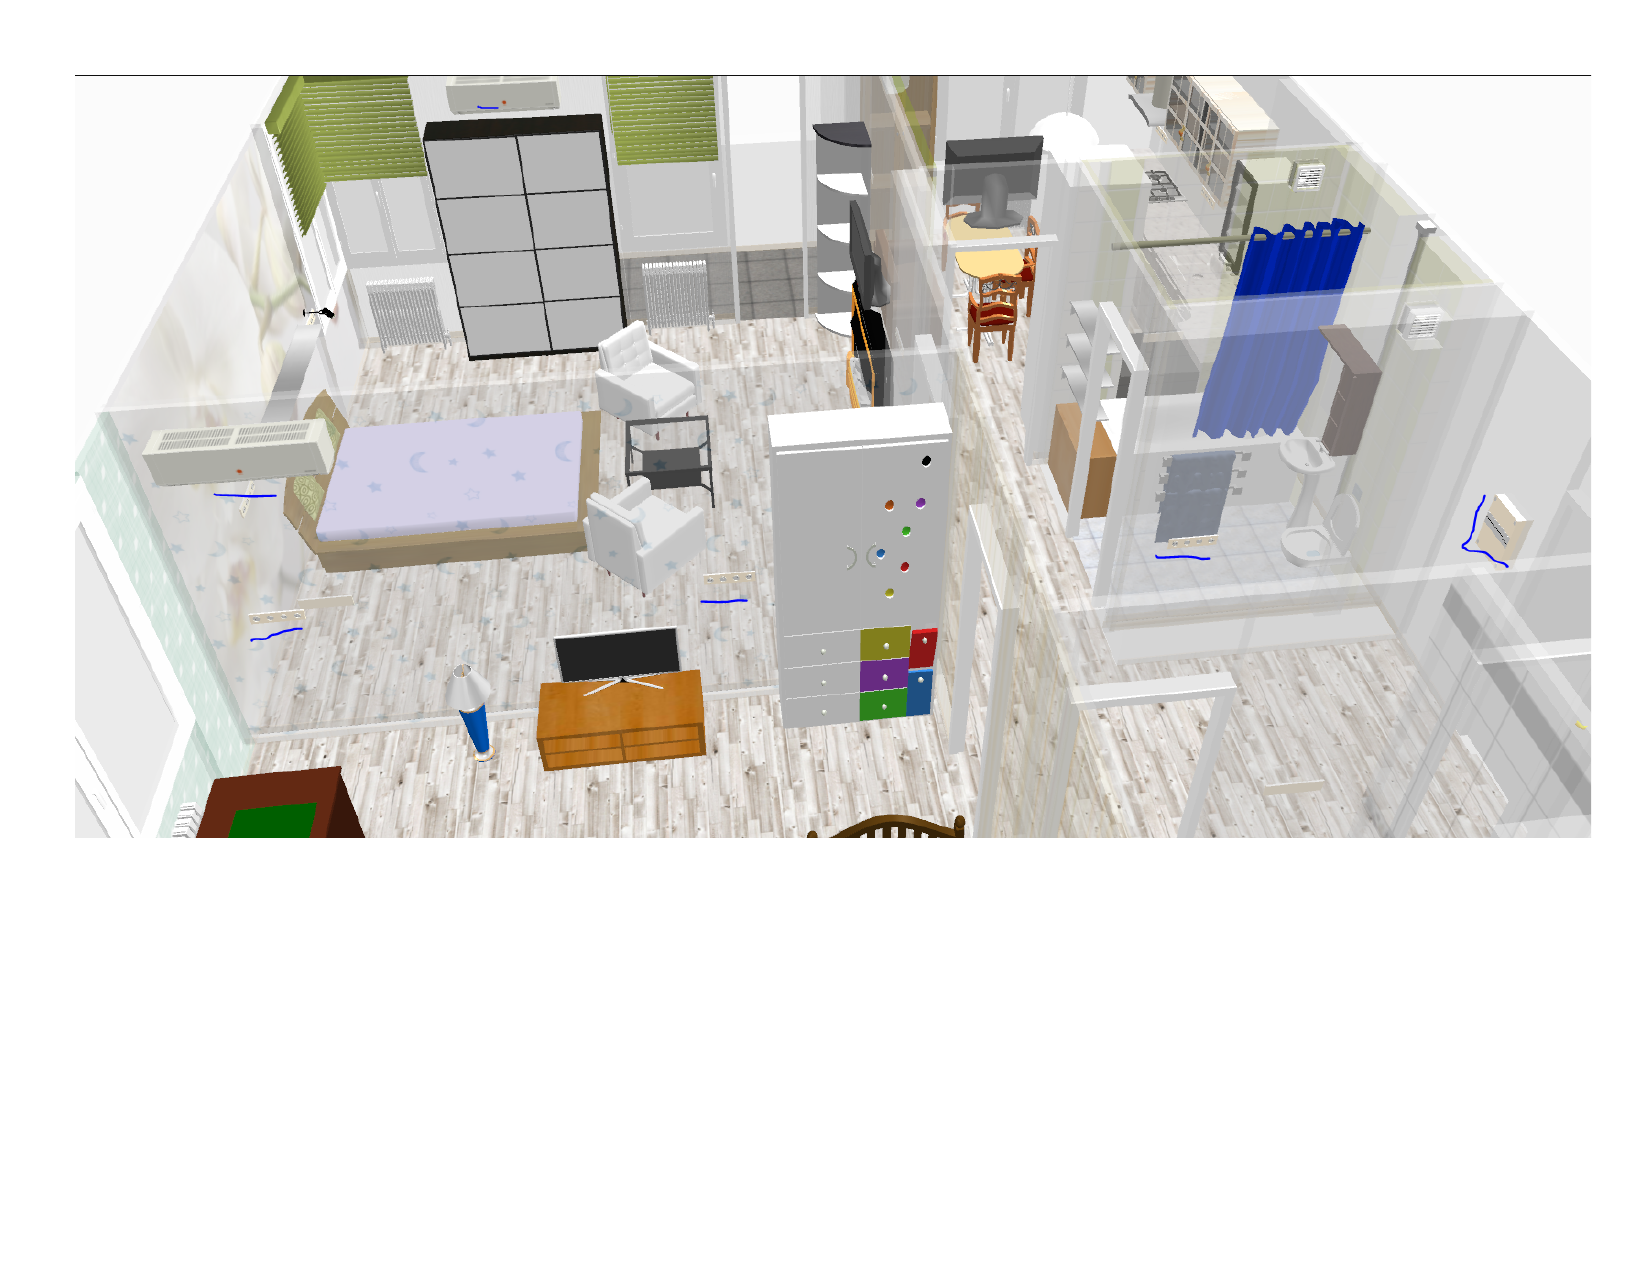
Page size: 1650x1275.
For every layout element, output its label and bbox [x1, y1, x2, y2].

picture [75, 75, 1592, 838]
